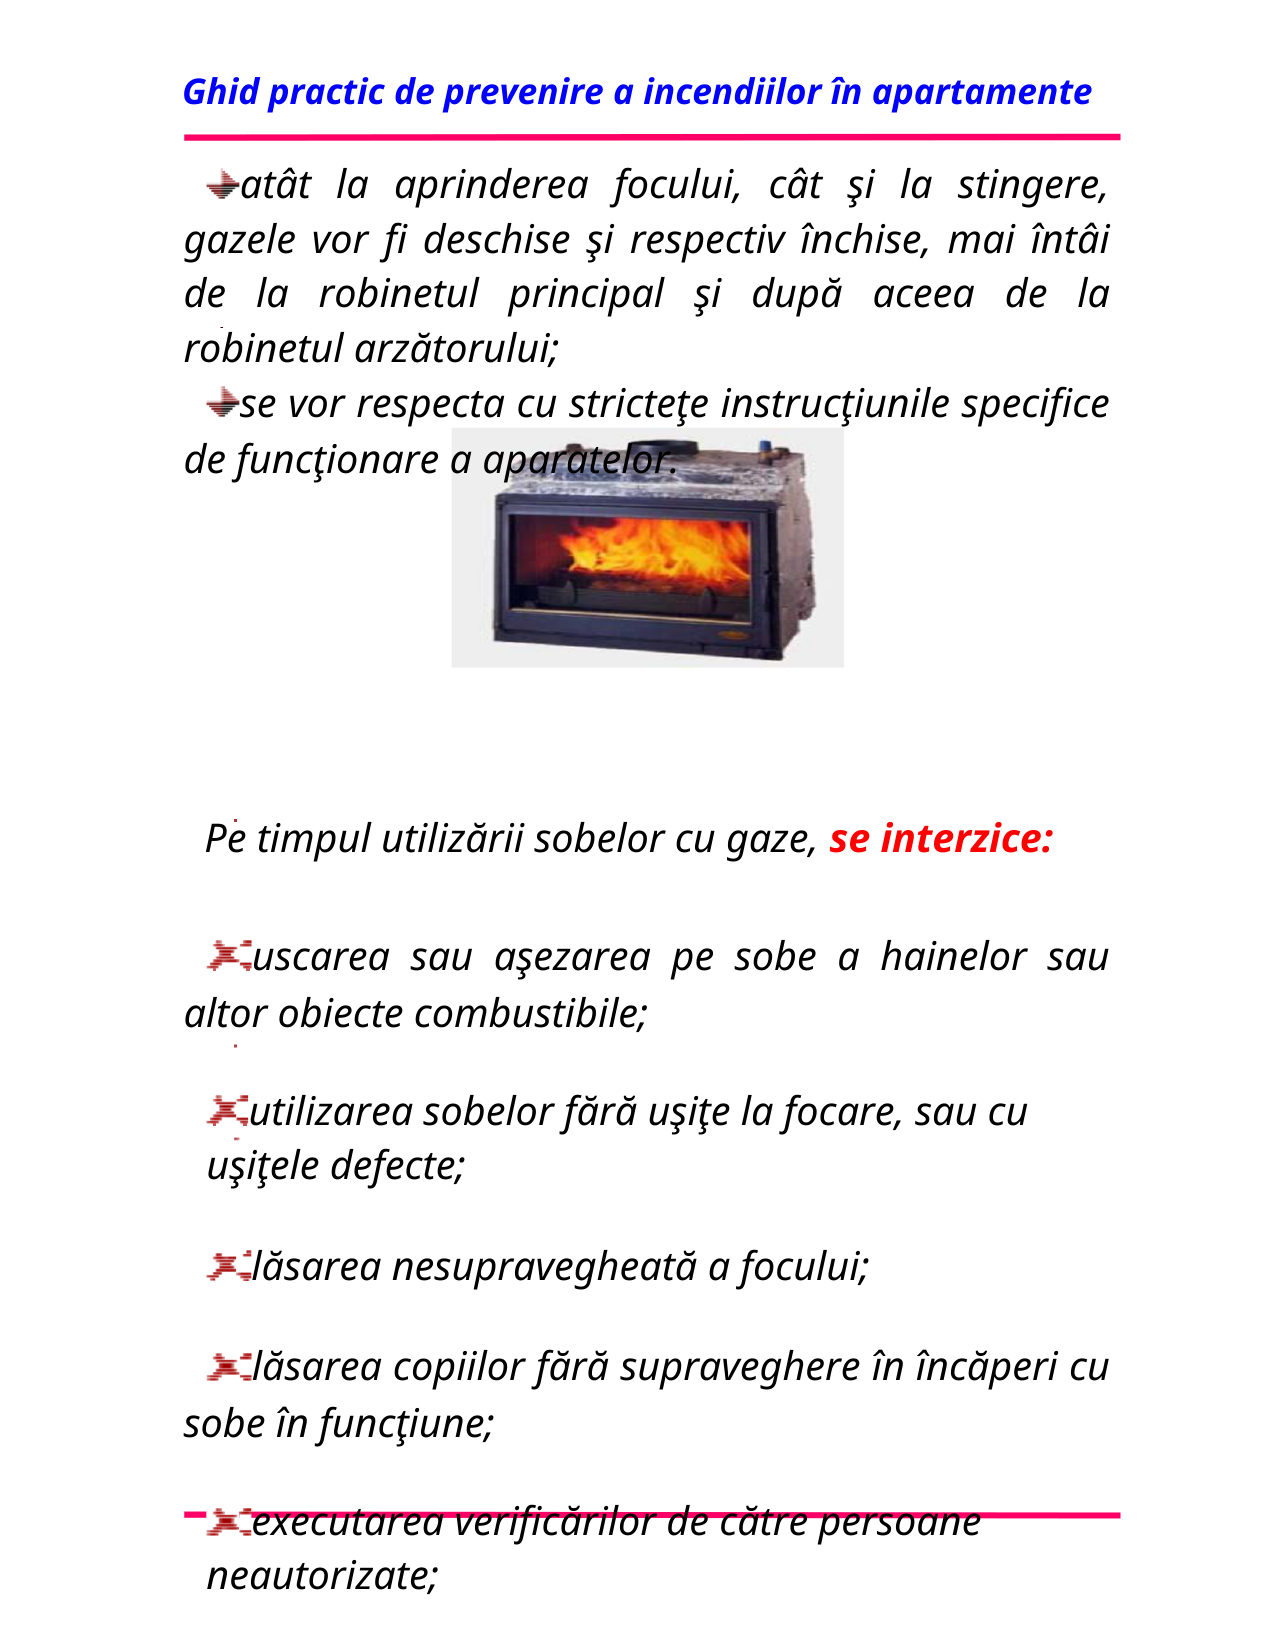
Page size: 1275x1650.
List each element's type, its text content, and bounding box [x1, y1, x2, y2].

text executarea verificărilor de către persoane neautorizate; [206, 1493, 1125, 1601]
text utilizarea sobelor fără uşiţe la focare, sau cu uşiţele defecte; [206, 1083, 1125, 1191]
text atât la aprinderea focului, cât şi la stingere, gazele vor fi deschise şi respectiv închise, mai întâi de la robinetul principal şi după aceea de la robinetul arzătorului; [183, 157, 1110, 374]
text uscarea sau aşezarea pe sobe a hainelor sau altor obiecte combustibile; [183, 928, 1110, 1039]
text lăsarea nesupravegheată a focului; [206, 1238, 1125, 1292]
text Pe timpul utilizării sobelor cu gaze, se interzice: [204, 810, 1125, 864]
picture [177, 130, 1124, 1536]
text se vor respecta cu stricteţe instrucţiunile specifice de funcţionare a aparatelor. [183, 375, 1110, 485]
text lăsarea copiilor fără supraveghere în încăperi cu sobe în funcţiune; [183, 1338, 1110, 1449]
text Ghid practic de prevenire a incendiilor în apartamente [150, 66, 1125, 115]
